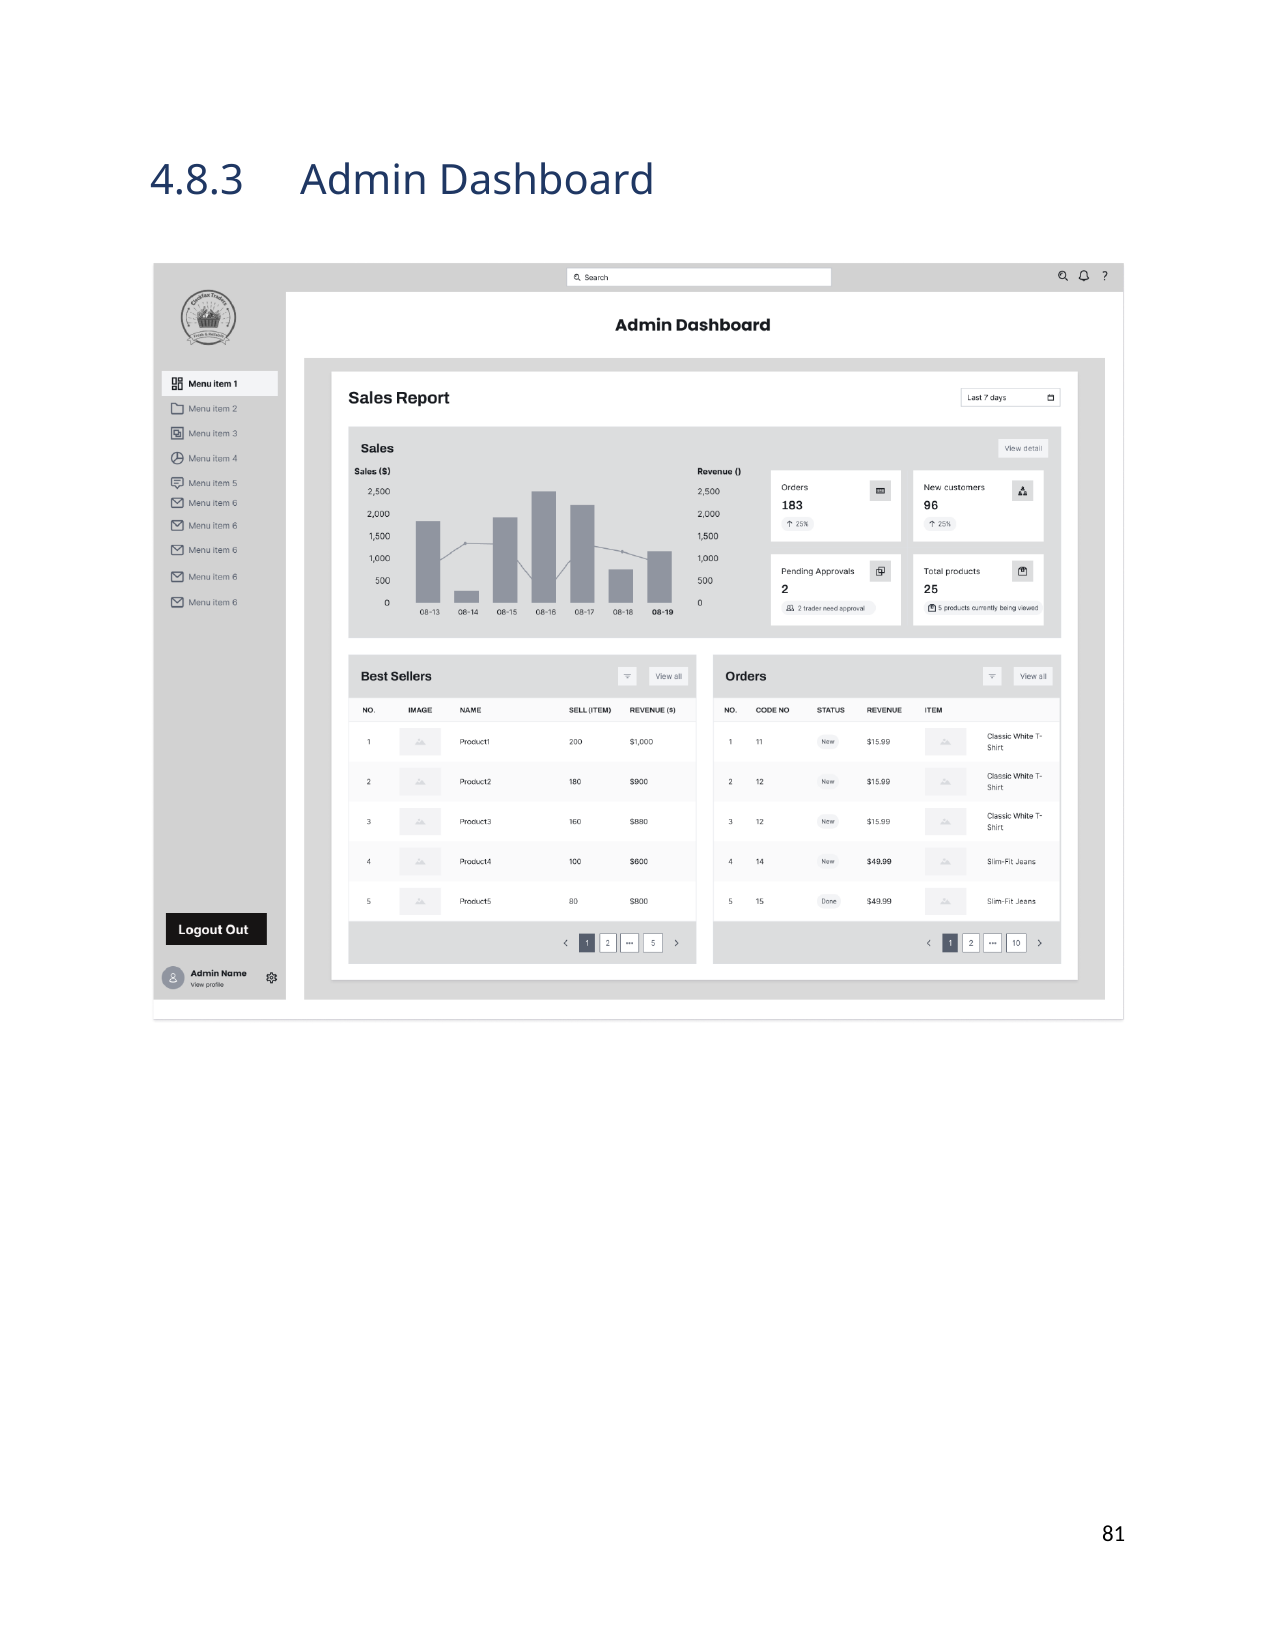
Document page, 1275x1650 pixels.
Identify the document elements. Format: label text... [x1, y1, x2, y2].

subtitle Admin Dashboard [150, 150, 1125, 207]
picture [150, 262, 1125, 1024]
